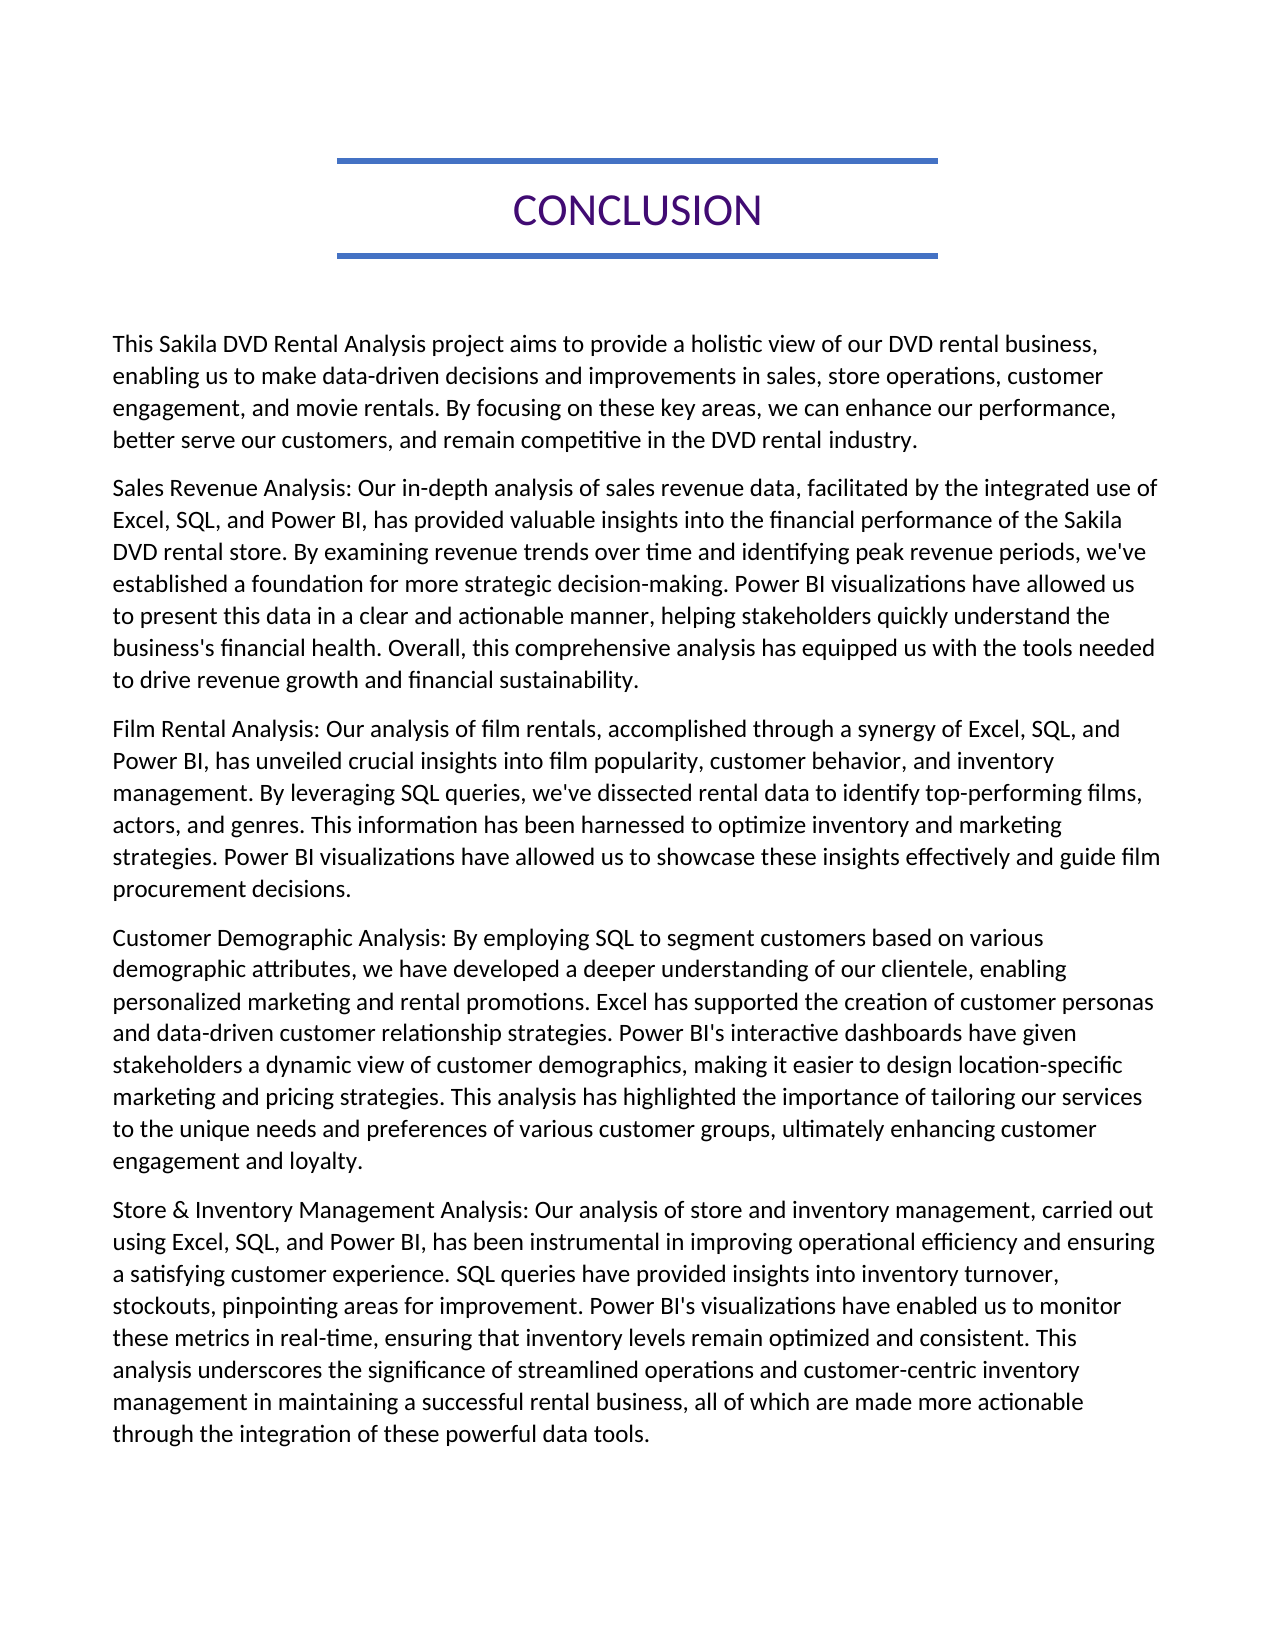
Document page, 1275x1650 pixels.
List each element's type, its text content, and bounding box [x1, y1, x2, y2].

text Film Rental Analysis: Our analysis of film rentals, accomplished through a synergy of Excel, SQL, and Power BI, has unveiled crucial insights into film popularity, customer behavior, and inventory management. By leveraging SQL queries, we've dissected rental data to identify top-performing films, actors, and genres. This information has been harnessed to optimize inventory and marketing strategies. Power BI visualizations have allowed us to showcase these insights effectively and guide film procurement decisions. [112, 713, 1162, 903]
text Store & Inventory Management Analysis: Our analysis of store and inventory management, carried out using Excel, SQL, and Power BI, has been instrumental in improving operational efficiency and ensuring a satisfying customer experience. SQL queries have provided insights into inventory turnover, stockouts, pinpointing areas for improvement. Power BI's visualizations have enabled us to monitor these metrics in real-time, ensuring that inventory levels remain optimized and consistent. This analysis underscores the significance of streamlined operations and customer-centric inventory management in maintaining a successful rental business, all of which are made more actionable through the integration of these powerful data tools. [112, 1194, 1162, 1448]
text Sales Revenue Analysis: Our in-depth analysis of sales revenue data, facilitated by the integrated use of Excel, SQL, and Power BI, has provided valuable insights into the financial performance of the Sakila DVD rental store. By examining revenue trends over time and identifying peak revenue periods, we've established a foundation for more strategic decision-making. Power BI visualizations have allowed us to present this data in a clear and actionable manner, helping stakeholders quickly understand the business's financial health. Overall, this comprehensive analysis has equipped us with the tools needed to drive revenue growth and financial sustainability. [112, 473, 1162, 695]
text Customer Demographic Analysis: By employing SQL to segment customers based on various demographic attributes, we have developed a deeper understanding of our clientele, enabling personalized marketing and rental promotions. Excel has supported the creation of customer personas and data-driven customer relationship strategies. Power BI's interactive dashboards have given stakeholders a dynamic view of customer demographics, making it easier to design location-specific marketing and pricing strategies. This analysis has highlighted the importance of tailoring our services to the unique needs and preferences of various customer groups, ultimately enhancing customer engagement and loyalty. [112, 922, 1162, 1176]
text This Sakila DVD Rental Analysis project aims to provide a holistic view of our DVD rental business, enabling us to make data-driven decisions and improvements in sales, store operations, customer engagement, and movie rentals. By focusing on these key areas, we can enhance our performance, better serve our customers, and remain competitive in the DVD rental industry. [112, 328, 1162, 454]
